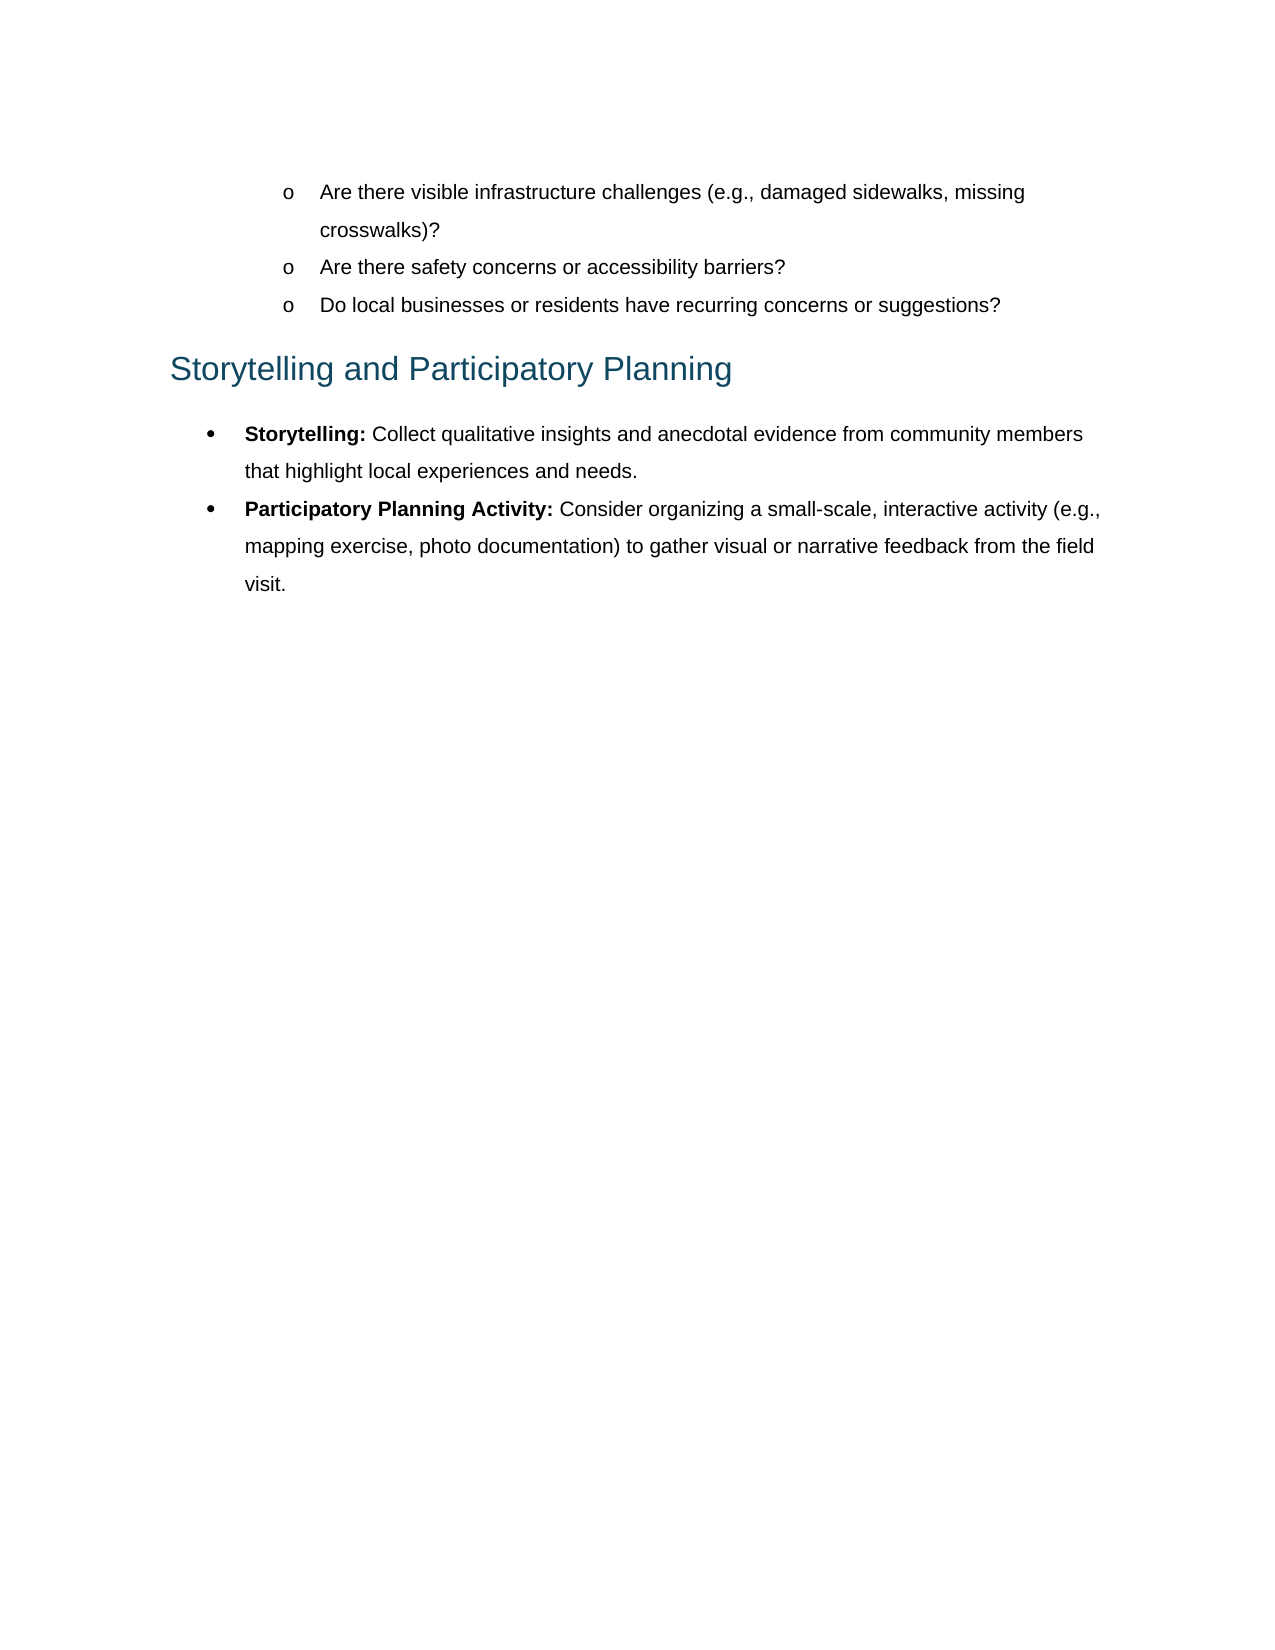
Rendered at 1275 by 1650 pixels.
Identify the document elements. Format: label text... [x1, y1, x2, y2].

list Storytelling: Collect qualitative insights and anecdotal evidence from community members that highlight local experiences and needs. [207, 411, 1106, 486]
list Are there safety concerns or accessibility barriers? [282, 244, 1106, 282]
list Do local businesses or residents have recurring concerns or suggestions? [282, 282, 1106, 319]
subtitle Storytelling and Participatory Planning [169, 340, 1106, 390]
list Are there visible infrastructure challenges (e.g., damaged sidewalks, missing crosswalks)? [282, 169, 1106, 244]
list Participatory Planning Activity: Consider organizing a small-scale, interactive activity (e.g., mapping exercise, photo documentation) to gather visual or narrative feedback from the field visit. [207, 486, 1106, 599]
